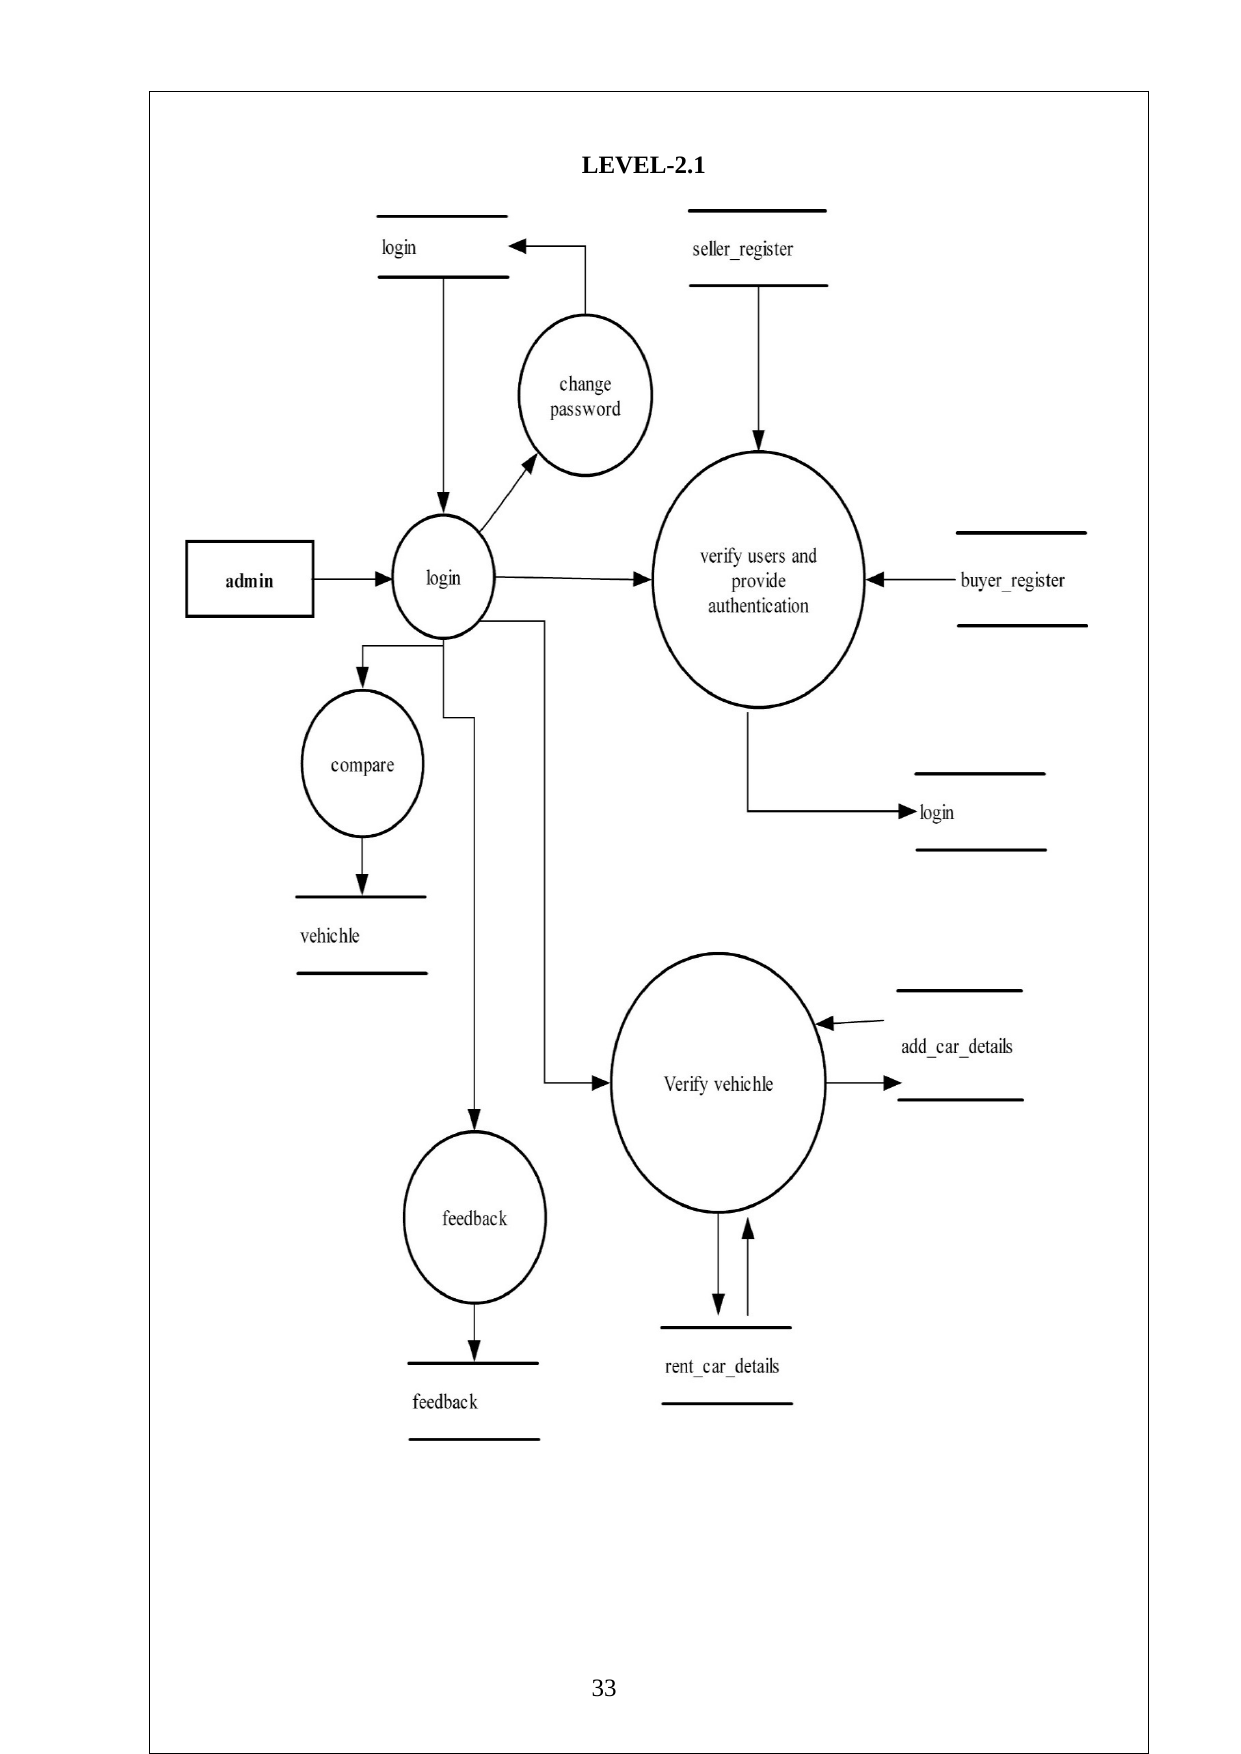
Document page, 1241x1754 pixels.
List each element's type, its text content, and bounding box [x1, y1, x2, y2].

picture [185, 209, 1088, 1441]
text LEVEL-2.1 [185, 150, 1102, 179]
